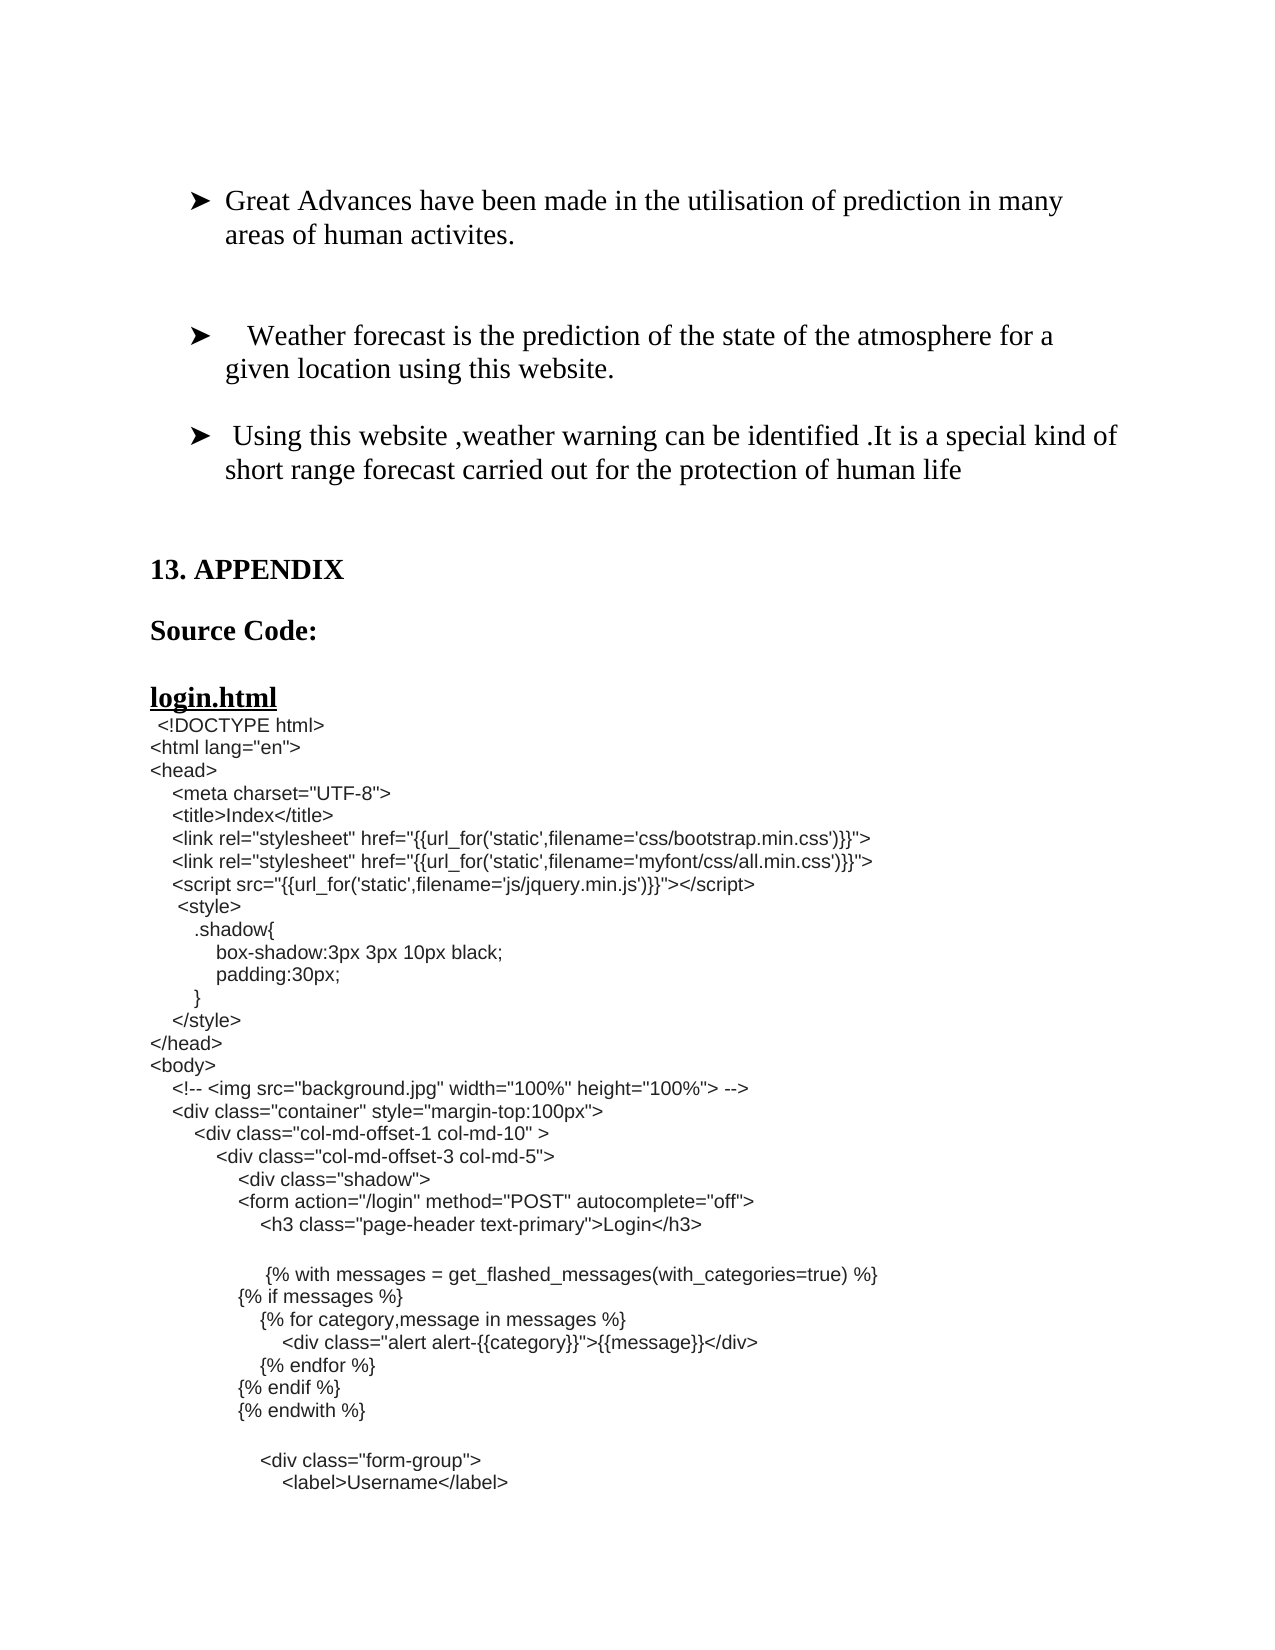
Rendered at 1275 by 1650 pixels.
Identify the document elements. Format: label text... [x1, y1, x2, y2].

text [150, 713, 1125, 1494]
text Source Code: [150, 613, 1125, 646]
list Weather forecast is the prediction of the state of the atmosphere for a given location using this website. [187, 318, 1125, 385]
text login.html [150, 680, 1125, 713]
list Great Advances have been made in the utilisation of prediction in many areas of human activites. [187, 183, 1125, 251]
list Using this website ,weather warning can be identified .It is a special kind of short range forecast carried out for the protection of human life [187, 418, 1125, 485]
text 13. APPENDIX [150, 552, 1125, 586]
